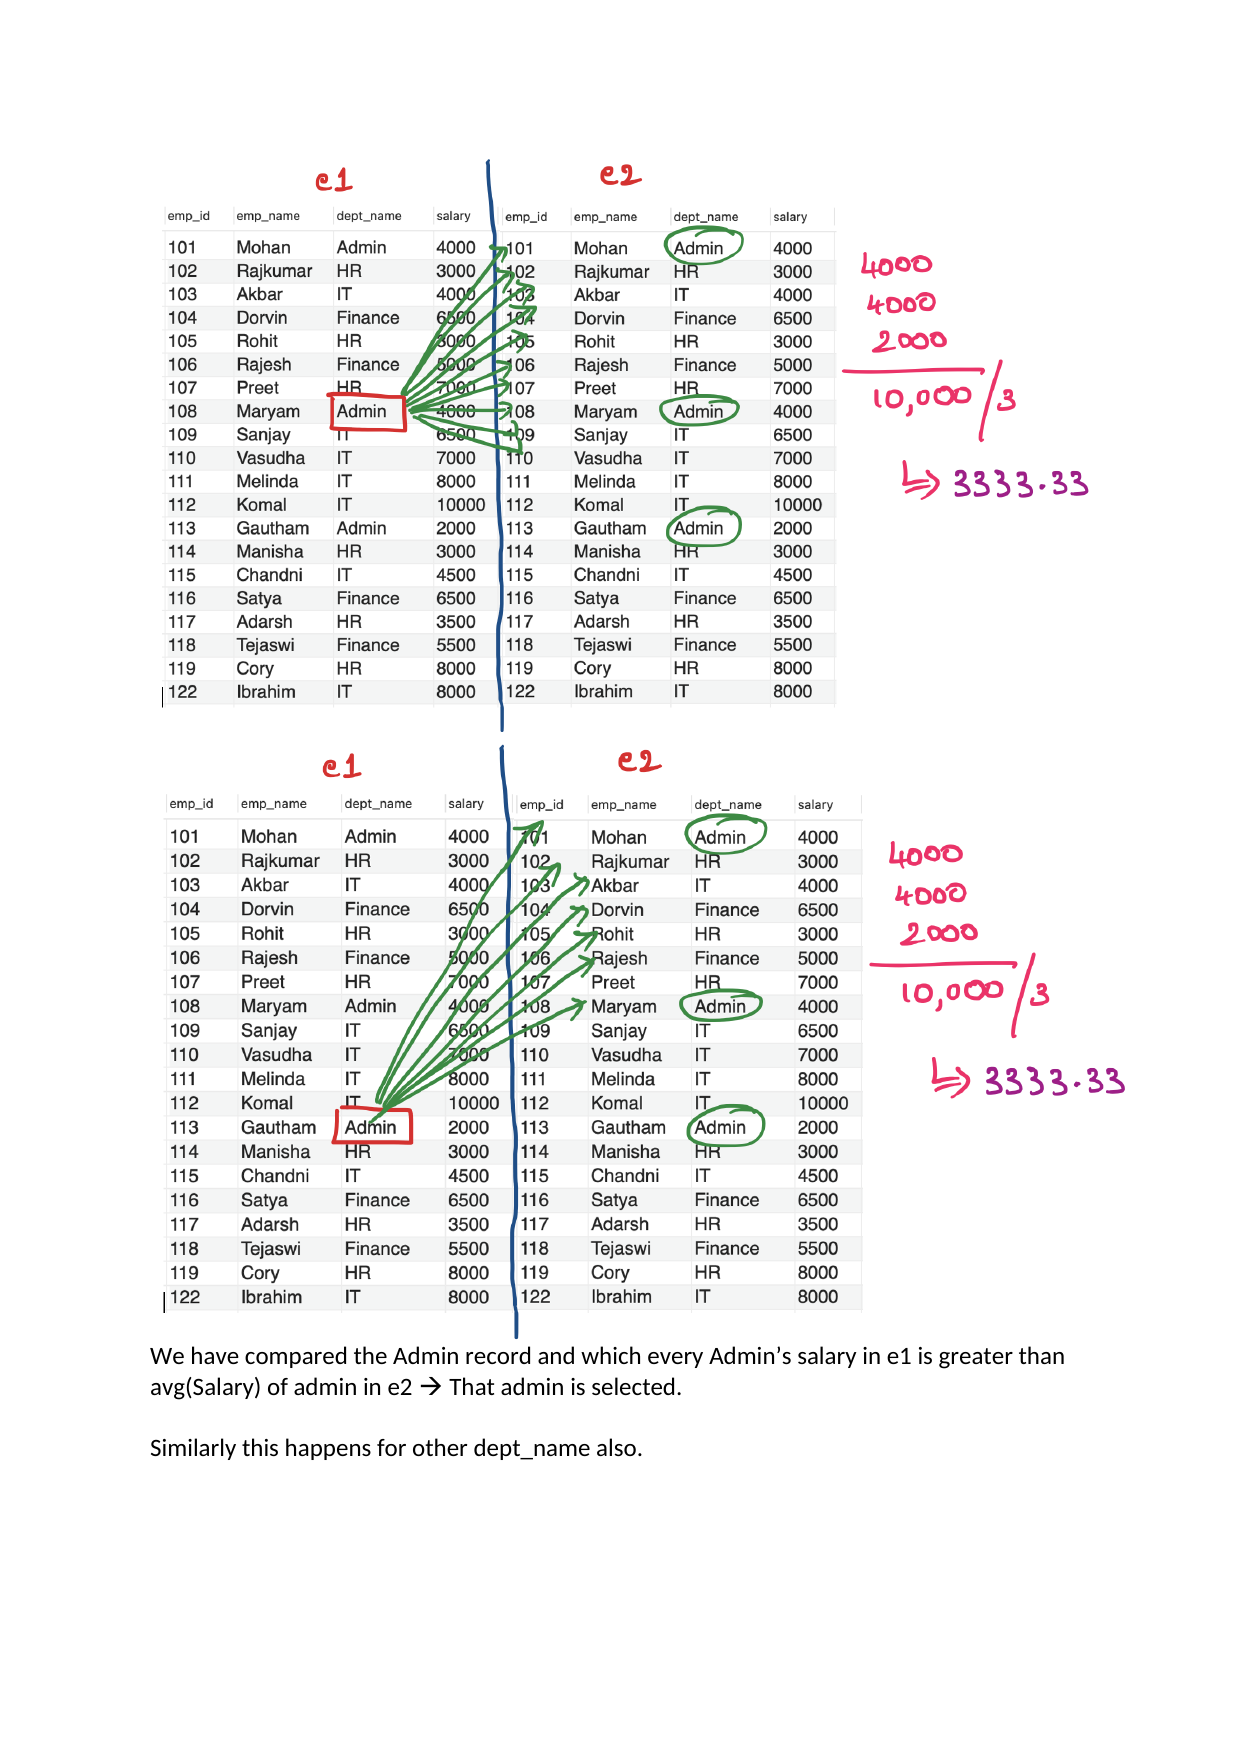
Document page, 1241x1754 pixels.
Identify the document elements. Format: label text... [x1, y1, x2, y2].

picture [150, 150, 1126, 1341]
text We have compared the Admin record and which every Admin’s salary in e1 is greater than avg(Salary) of admin in e2 That admin is selected. [150, 1341, 1090, 1401]
text Similarly this happens for other dept_name also. [150, 1432, 1090, 1462]
